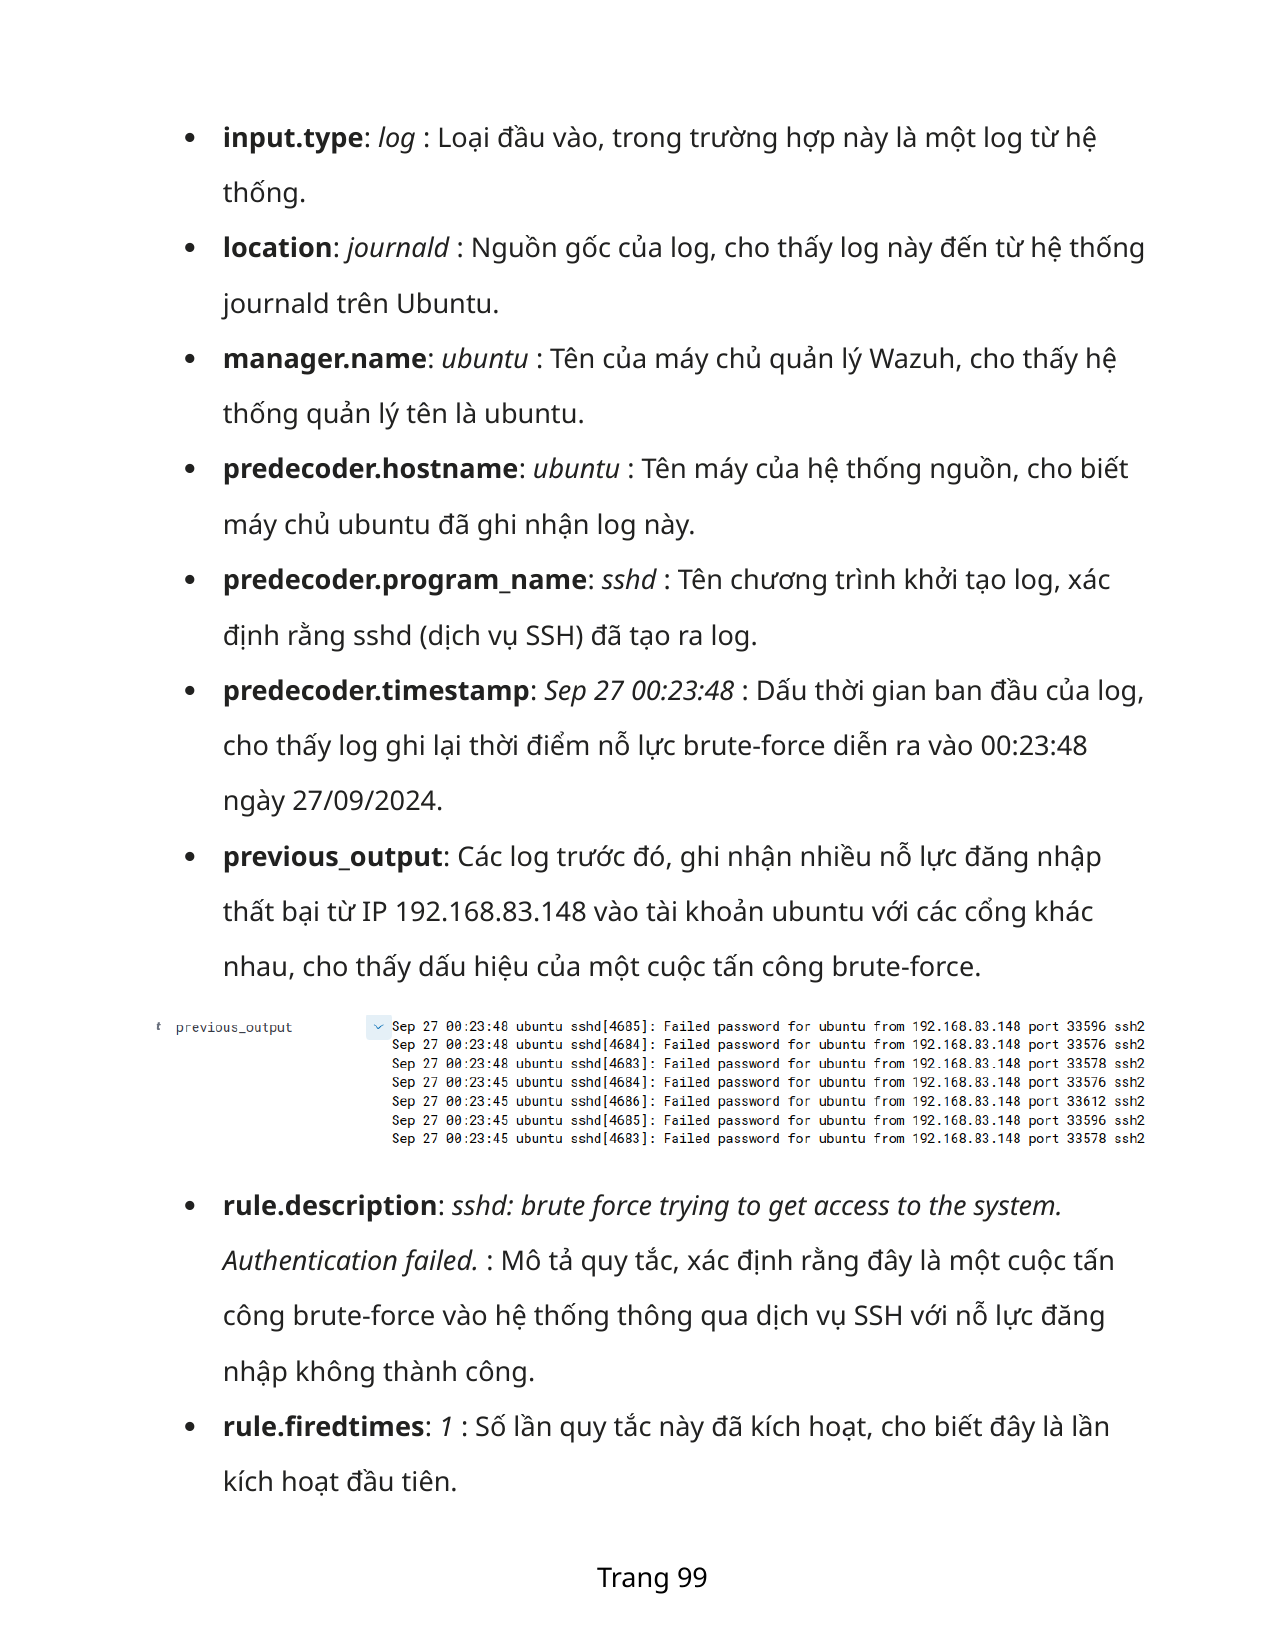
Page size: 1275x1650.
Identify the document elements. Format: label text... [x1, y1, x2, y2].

list location: journald : Nguồn gốc của log, cho thấy log này đến từ hệ thống journald trên Ubuntu. [185, 229, 1157, 321]
list predecoder.timestamp: Sep 27 00:23:48 : Dấu thời gian ban đầu của log, cho thấy log ghi lại thời điểm nỗ lực brute-force diễn ra vào 00:23:48 ngày 27/09/2024. [185, 671, 1157, 819]
list rule.description: sshd: brute force trying to get access to the system. Authentication failed. : Mô tả quy tắc, xác định rằng đây là một cuộc tấn công brute-force vào hệ thống thông qua dịch vụ SSH với nỗ lực đăng nhập không thành công. [185, 1186, 1157, 1389]
list input.type: log : Loại đầu vào, trong trường hợp này là một log từ hệ thống. [185, 118, 1157, 210]
list manager.name: ubuntu : Tên của máy chủ quản lý Wazuh, cho thấy hệ thống quản lý tên là ubuntu. [185, 339, 1157, 432]
list rule.firedtimes: 1 : Số lần quy tắc này đã kích hoạt, cho biết đây là lần kích hoạt đầu tiên. [185, 1407, 1157, 1499]
list previous_output: Các log trước đó, ghi nhận nhiều nỗ lực đăng nhập thất bại từ IP 192.168.83.148 vào tài khoản ubuntu với các cổng khác nhau, cho thấy dấu hiệu của một cuộc tấn công brute-force. [185, 837, 1157, 985]
picture [147, 1015, 1157, 1151]
list predecoder.program_name: sshd : Tên chương trình khởi tạo log, xác định rằng sshd (dịch vụ SSH) đã tạo ra log. [185, 561, 1157, 653]
list predecoder.hostname: ubuntu : Tên máy của hệ thống nguồn, cho biết máy chủ ubuntu đã ghi nhận log này. [185, 450, 1157, 542]
